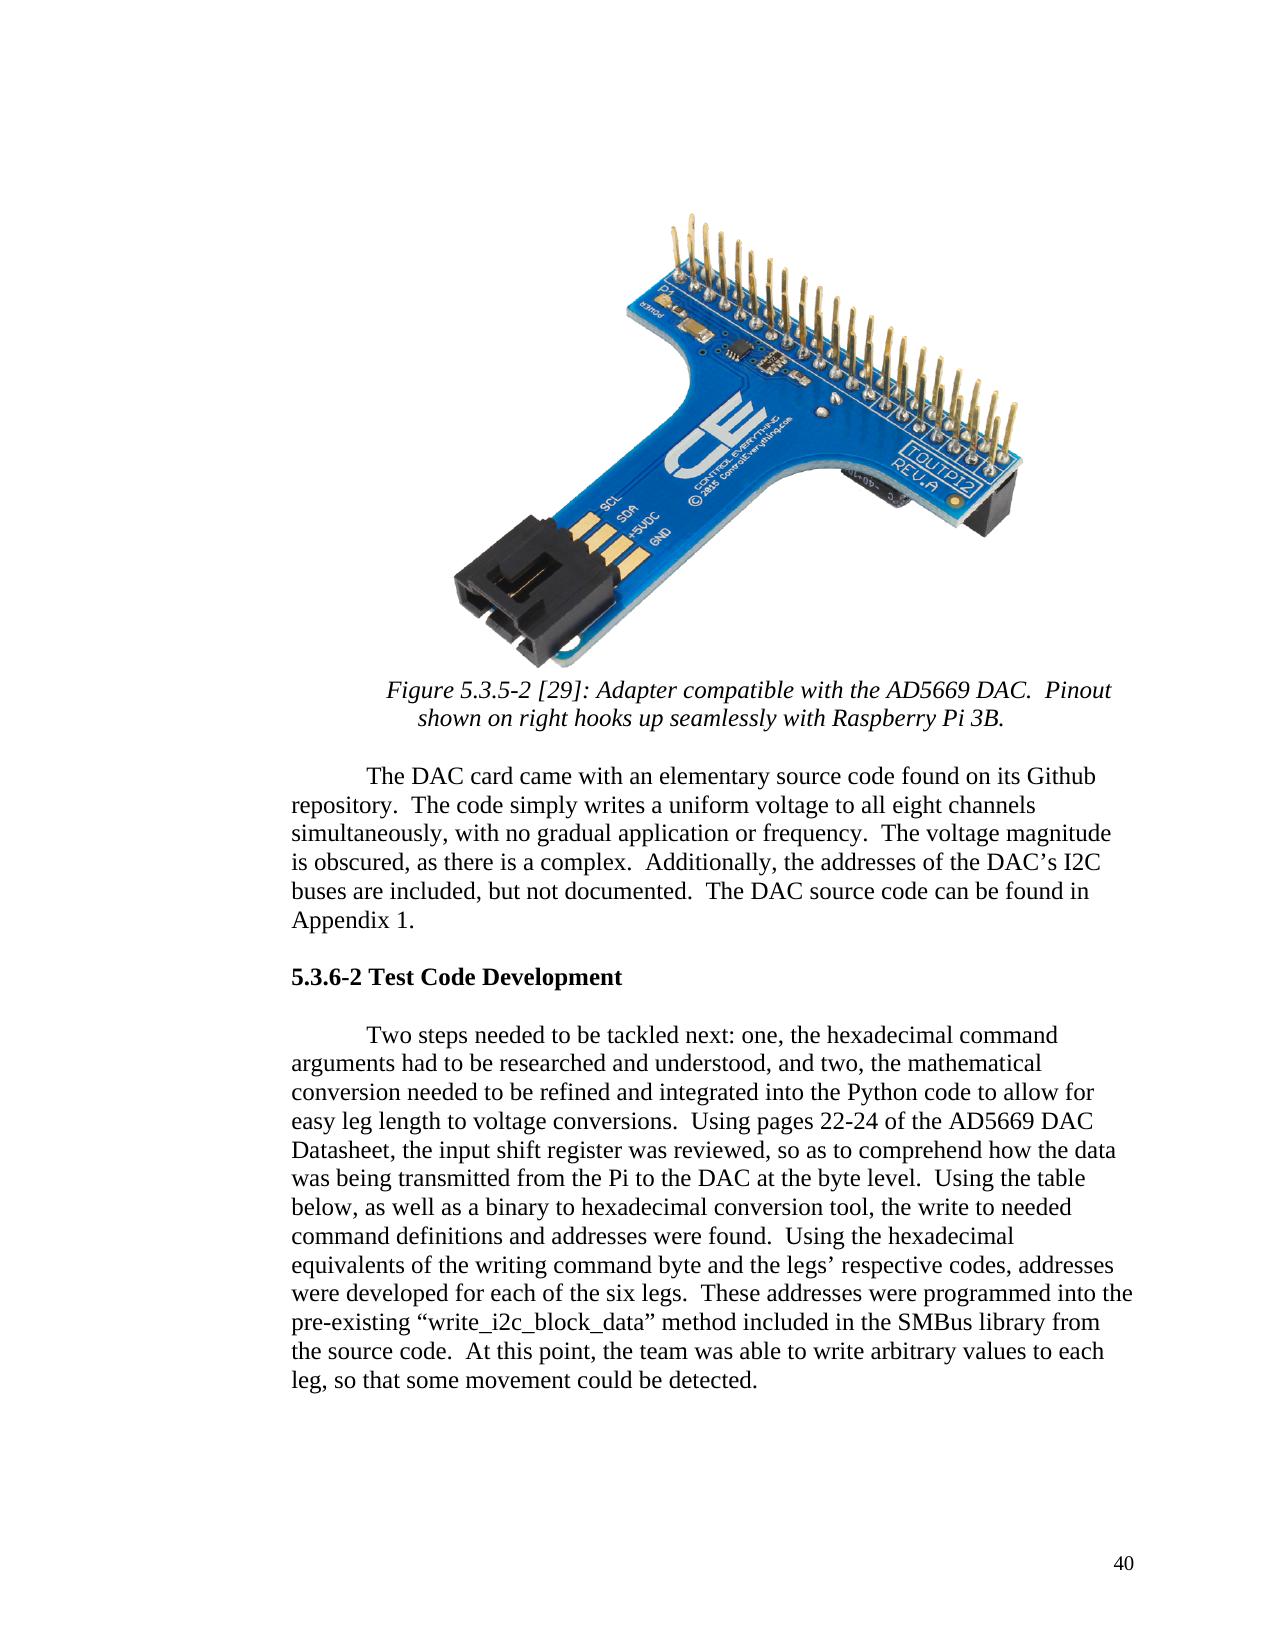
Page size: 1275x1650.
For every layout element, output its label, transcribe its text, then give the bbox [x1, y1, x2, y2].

text Two steps needed to be tackled next: one, the hexadecimal command arguments had to be researched and understood, and two, the mathematical conversion needed to be refined and integrated into the Python code to allow for easy leg length to voltage conversions. Using pages 22-24 of the AD5669 DAC Datasheet, the input shift register was reviewed, so as to comprehend how the data was being transmitted from the Pi to the DAC at the byte level. Using the table below, as well as a binary to hexadecimal conversion tool, the write to needed command definitions and addresses were found. Using the hexadecimal equivalents of the writing command byte and the legs’ respective codes, addresses were developed for each of the six legs. These addresses were programmed into the pre-existing “write_i2c_block_data” method included in the SMBus library from the source code. At this point, the team was able to write arbitrary values to each leg, so that some movement could be detected. [291, 1020, 1134, 1393]
text The DAC card came with an elementary source code found on its Github repository. The code simply writes a uniform voltage to all eight channels simultaneously, with no gradual application or frequency. The voltage magnitude is obscured, as there is a complex. Additionally, the addresses of the DAC’s I2C buses are included, but not documented. The DAC source code can be found in Appendix 1. [291, 761, 1134, 933]
text 5.3.6-2 Test Code Development [291, 962, 1134, 991]
picture [366, 207, 1067, 675]
text Figure 5.3.5-2 [29]: Adapter compatible with the AD5669 DAC. Pinout shown on right hooks up seamlessly with Raspberry Pi 3B. [291, 675, 1134, 732]
